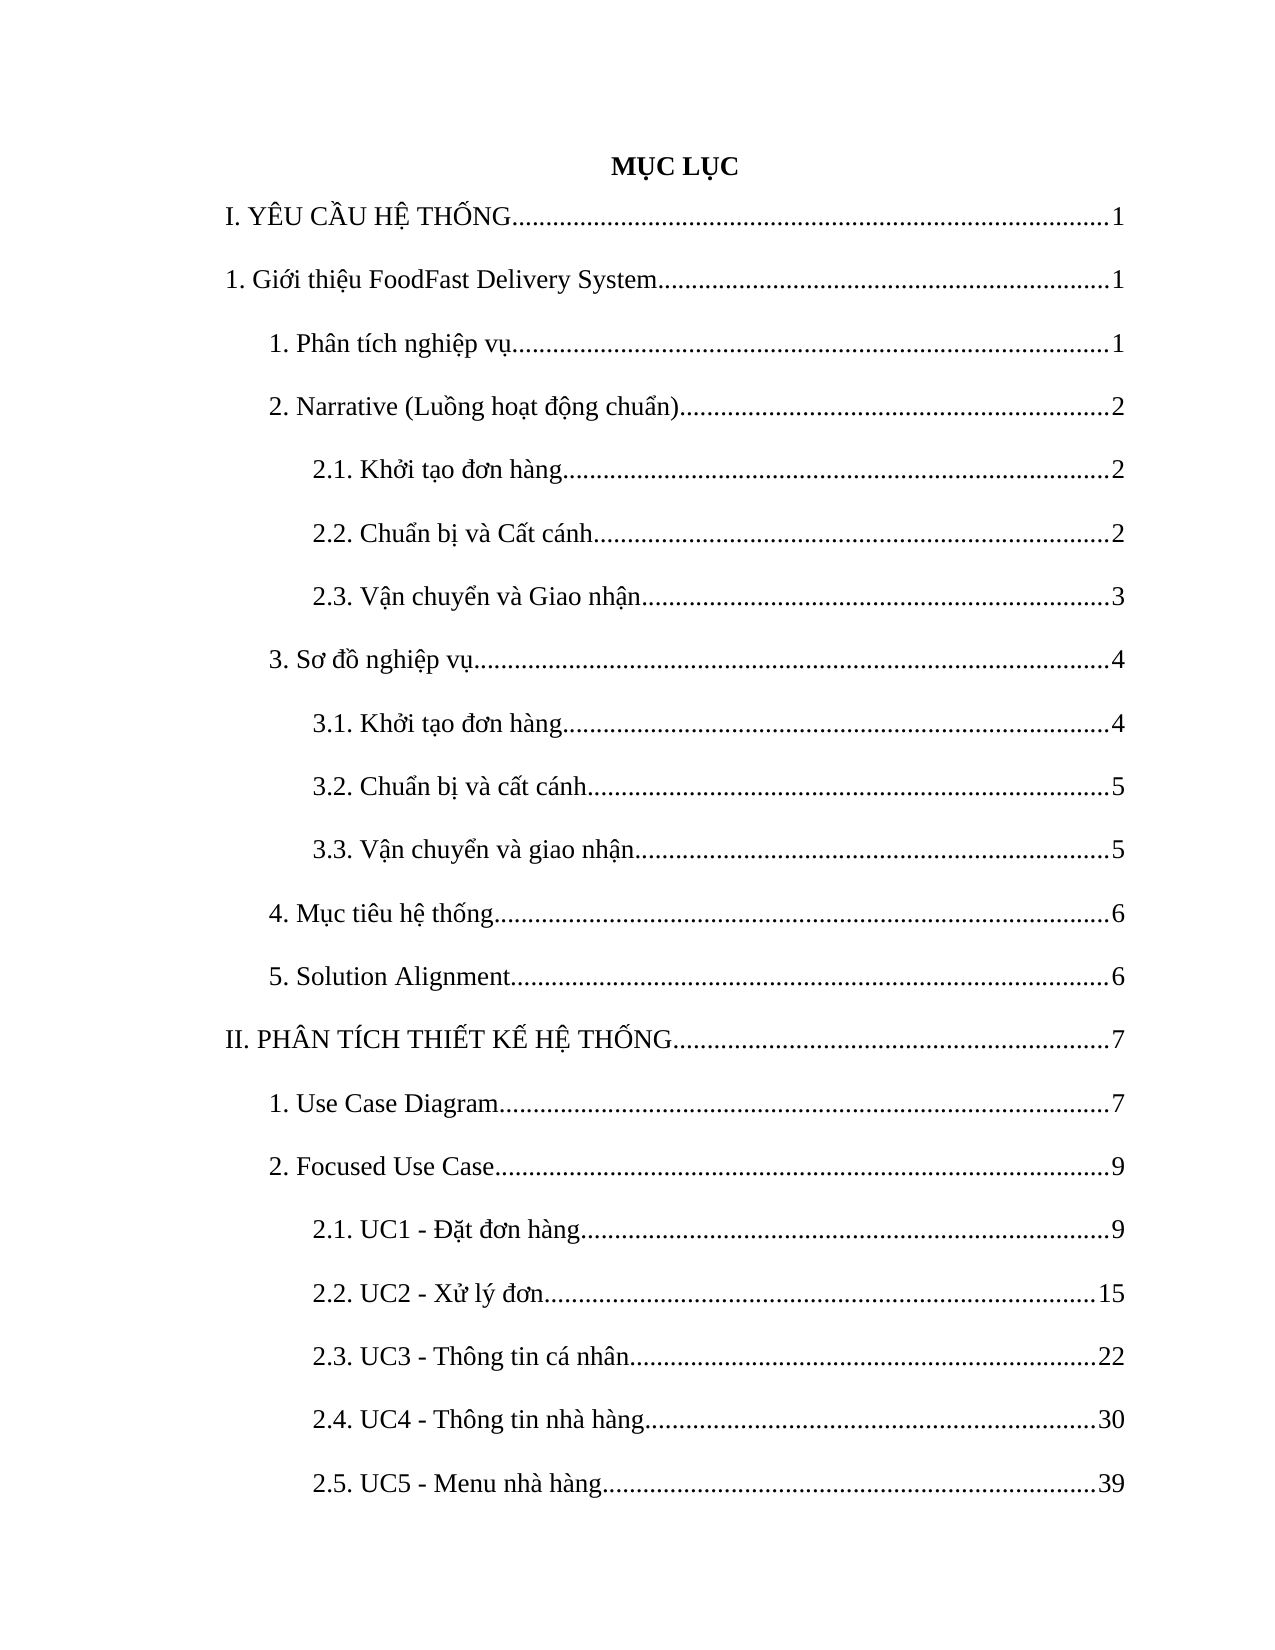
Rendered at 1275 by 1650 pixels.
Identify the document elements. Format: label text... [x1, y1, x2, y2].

text 5. Solution Alignment 6 [194, 960, 1125, 991]
text II. PHÂN TÍCH THIẾT KẾ HỆ THỐNG 7 [150, 1023, 1125, 1055]
text 1. Use Case Diagram 7 [194, 1087, 1125, 1118]
text 4. Mục tiêu hệ thống 6 [194, 897, 1125, 928]
text 3.2. Chuẩn bị và cất cánh 5 [237, 770, 1125, 801]
text 2. Focused Use Case 9 [194, 1150, 1125, 1181]
text 2.4. UC4 - Thông tin nhà hàng 30 [237, 1403, 1125, 1435]
text 2.2. UC2 - Xử lý đơn 15 [237, 1277, 1125, 1308]
text 1. Phân tích nghiệp vụ 1 [194, 327, 1125, 358]
text 2.3. UC3 - Thông tin cá nhân 22 [237, 1340, 1125, 1371]
text 3. Sơ đồ nghiệp vụ 4 [194, 643, 1125, 675]
text MỤC LỤC [150, 150, 1125, 181]
text 2. Narrative (Luồng hoạt động chuẩn) 2 [194, 390, 1125, 421]
text 3.3. Vận chuyển và giao nhận 5 [237, 833, 1125, 865]
text 2.5. UC5 - Menu nhà hàng 39 [237, 1467, 1125, 1498]
text 2.3. Vận chuyển và Giao nhận 3 [237, 580, 1125, 611]
text 2.2. Chuẩn bị và Cất cánh 2 [237, 517, 1125, 548]
text 1. Giới thiệu FoodFast Delivery System 1 [150, 263, 1125, 295]
text 2.1. Khởi tạo đơn hàng 2 [237, 453, 1125, 485]
text 3.1. Khởi tạo đơn hàng 4 [237, 707, 1125, 738]
text 2.1. UC1 - Đặt đơn hàng 9 [237, 1213, 1125, 1245]
text I. YÊU CẦU HỆ THỐNG 1 [150, 200, 1125, 231]
